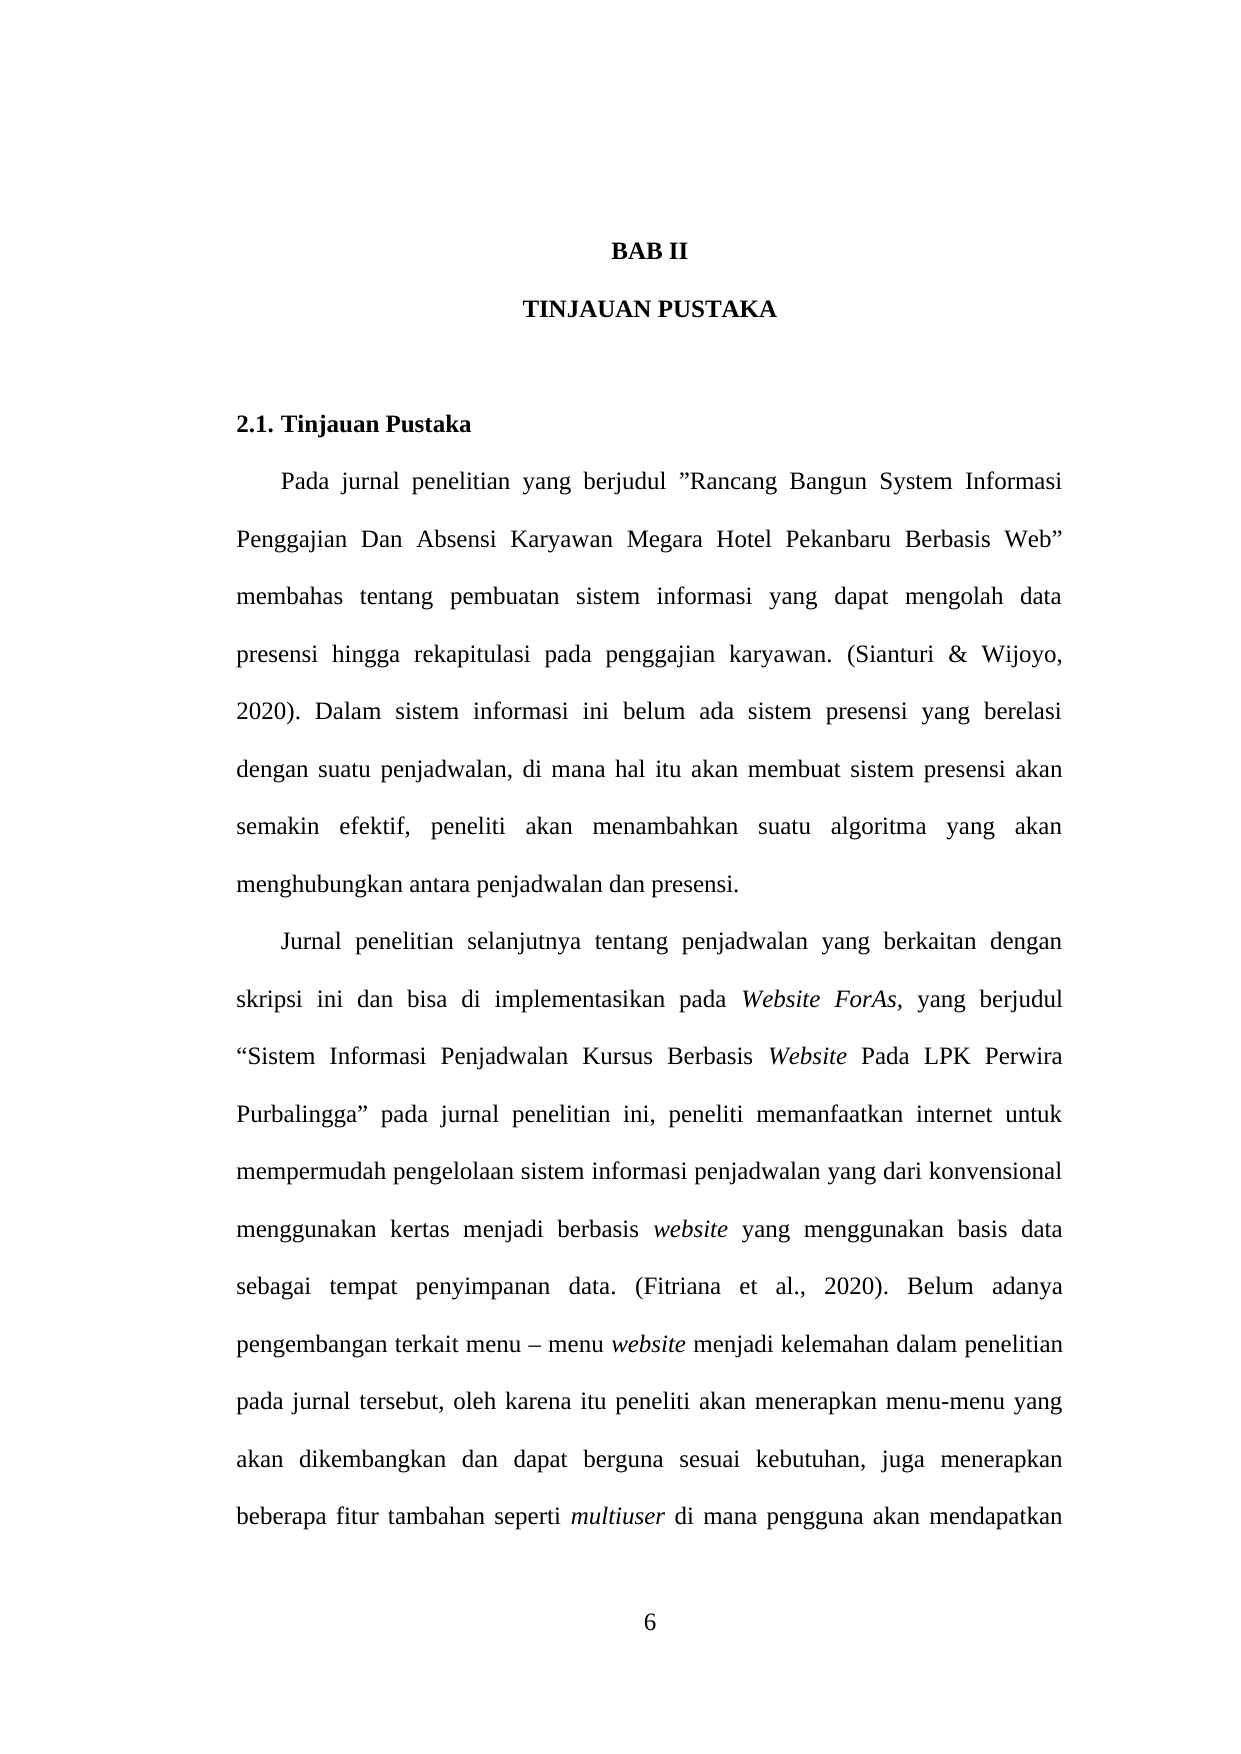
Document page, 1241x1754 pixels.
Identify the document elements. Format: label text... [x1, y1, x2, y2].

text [236, 926, 1063, 1530]
text Pada jurnal penelitian yang berjudul ”Rancang Bangun System Informasi Penggajian Dan Absensi Karyawan Megara Hotel Pekanbaru Berbasis Web” membahas tentang pembuatan sistem informasi yang dapat mengolah data presensi hingga rekapitulasi pada penggajian karyawan. . Dalam sistem informasi ini belum ada sistem presensi yang berelasi dengan suatu penjadwalan, di mana hal itu akan membuat sistem presensi akan semakin efektif, peneliti akan menambahkan suatu algoritma yang akan menghubungkan antara penjadwalan dan presensi. [236, 466, 1063, 897]
subtitle BAB II TINJAUAN PUSTAKA [236, 236, 1063, 322]
subtitle Tinjauan Pustaka [236, 409, 1063, 437]
